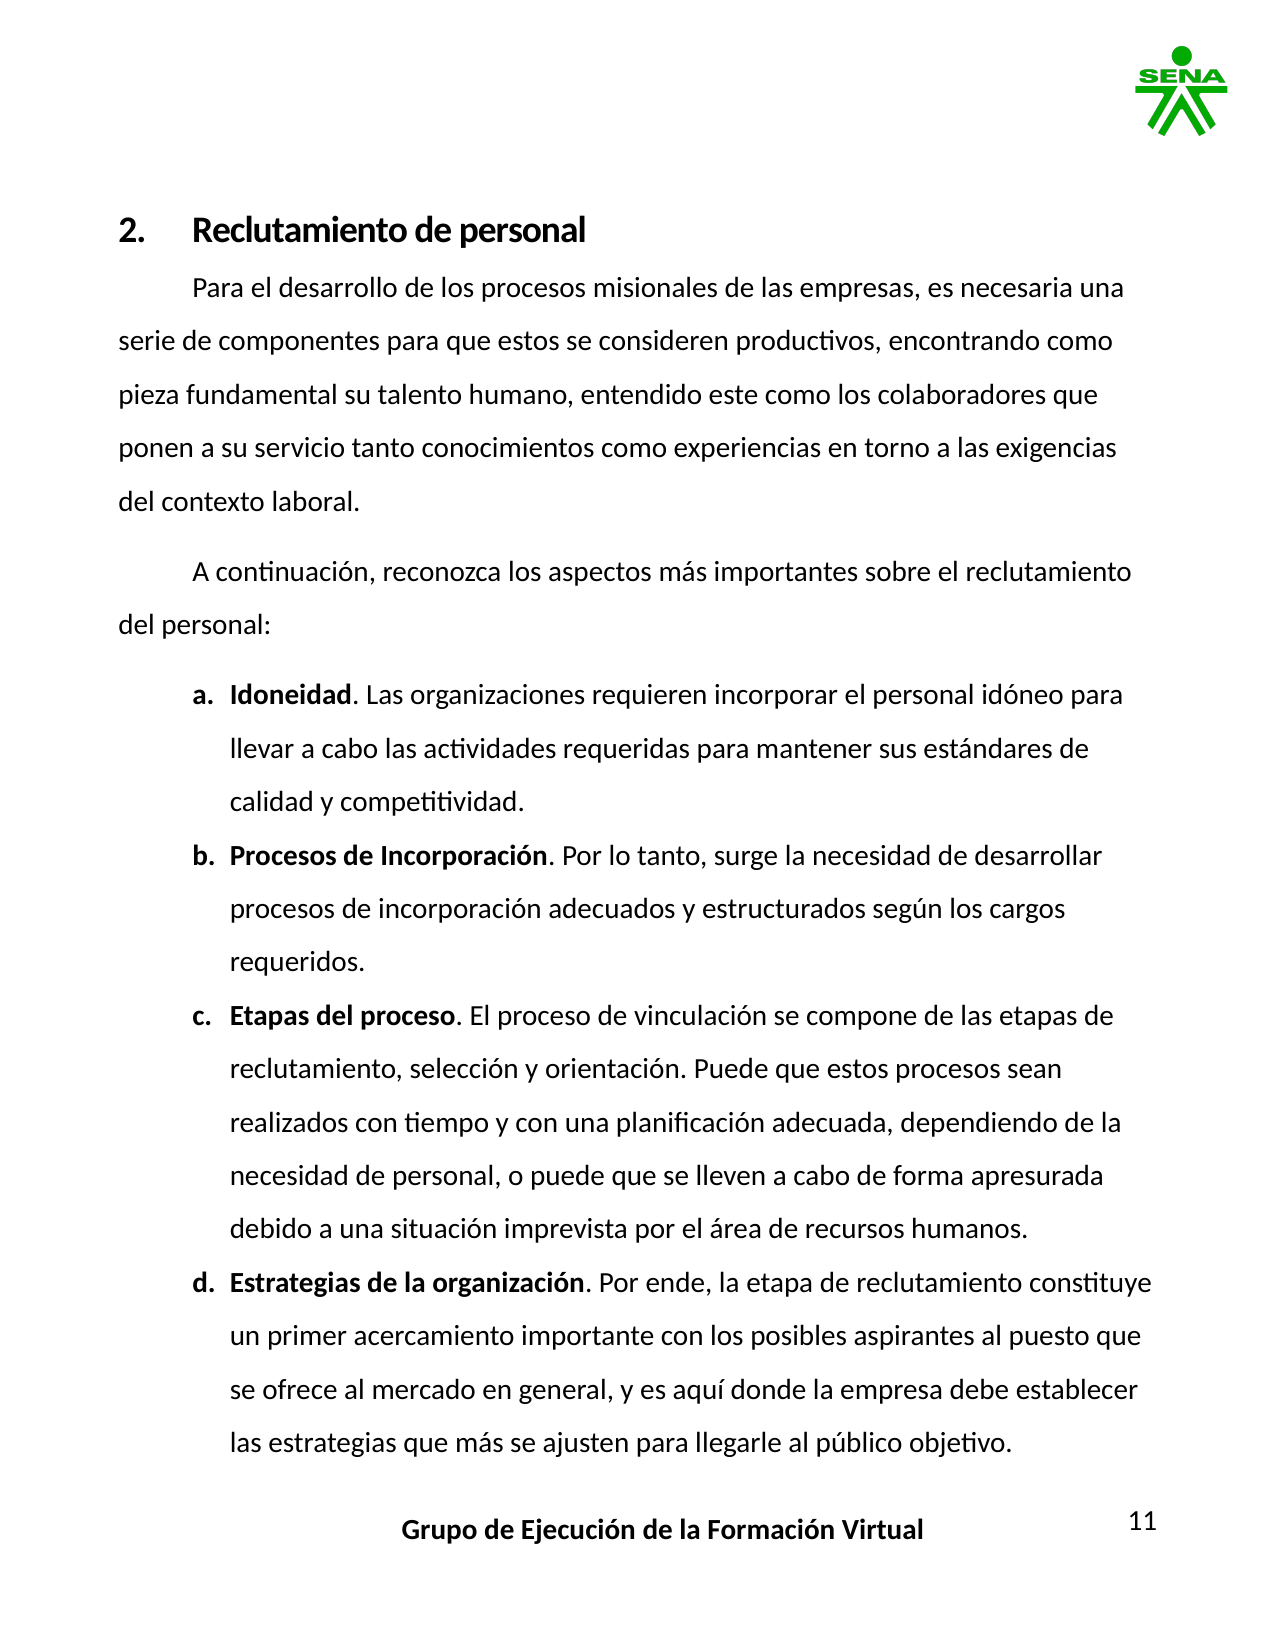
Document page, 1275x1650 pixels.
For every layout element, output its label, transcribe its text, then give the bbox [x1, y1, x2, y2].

text Para el desarrollo de los procesos misionales de las empresas, es necesaria una serie de componentes para que estos se consideren productivos, encontrando como pieza fundamental su talento humano, entendido este como los colaboradores que ponen a su servicio tanto conocimientos como experiencias en torno a las exigencias del contexto laboral. [118, 269, 1157, 518]
list Idoneidad. Las organizaciones requieren incorporar el personal idóneo para llevar a cabo las actividades requeridas para mantener sus estándares de calidad y competitividad. [192, 676, 1157, 819]
text A continuación, reconozca los aspectos más importantes sobre el reclutamiento del personal: [118, 553, 1157, 642]
subtitle Reclutamiento de personal [118, 206, 1157, 252]
list Estrategias de la organización. Por ende, la etapa de reclutamiento constituye un primer acercamiento importante con los posibles aspirantes al puesto que se ofrece al mercado en general, y es aquí donde la empresa debe establecer las estrategias que más se ajusten para llegarle al público objetivo. [192, 1264, 1157, 1460]
picture [1135, 46, 1228, 136]
list Etapas del proceso. El proceso de vinculación se compone de las etapas de reclutamiento, selección y orientación. Puede que estos procesos sean realizados con tiempo y con una planificación adecuada, dependiendo de la necesidad de personal, o puede que se lleven a cabo de forma apresurada debido a una situación imprevista por el área de recursos humanos. [192, 997, 1157, 1246]
list Procesos de Incorporación. Por lo tanto, surge la necesidad de desarrollar procesos de incorporación adecuados y estructurados según los cargos requeridos. [192, 837, 1157, 979]
